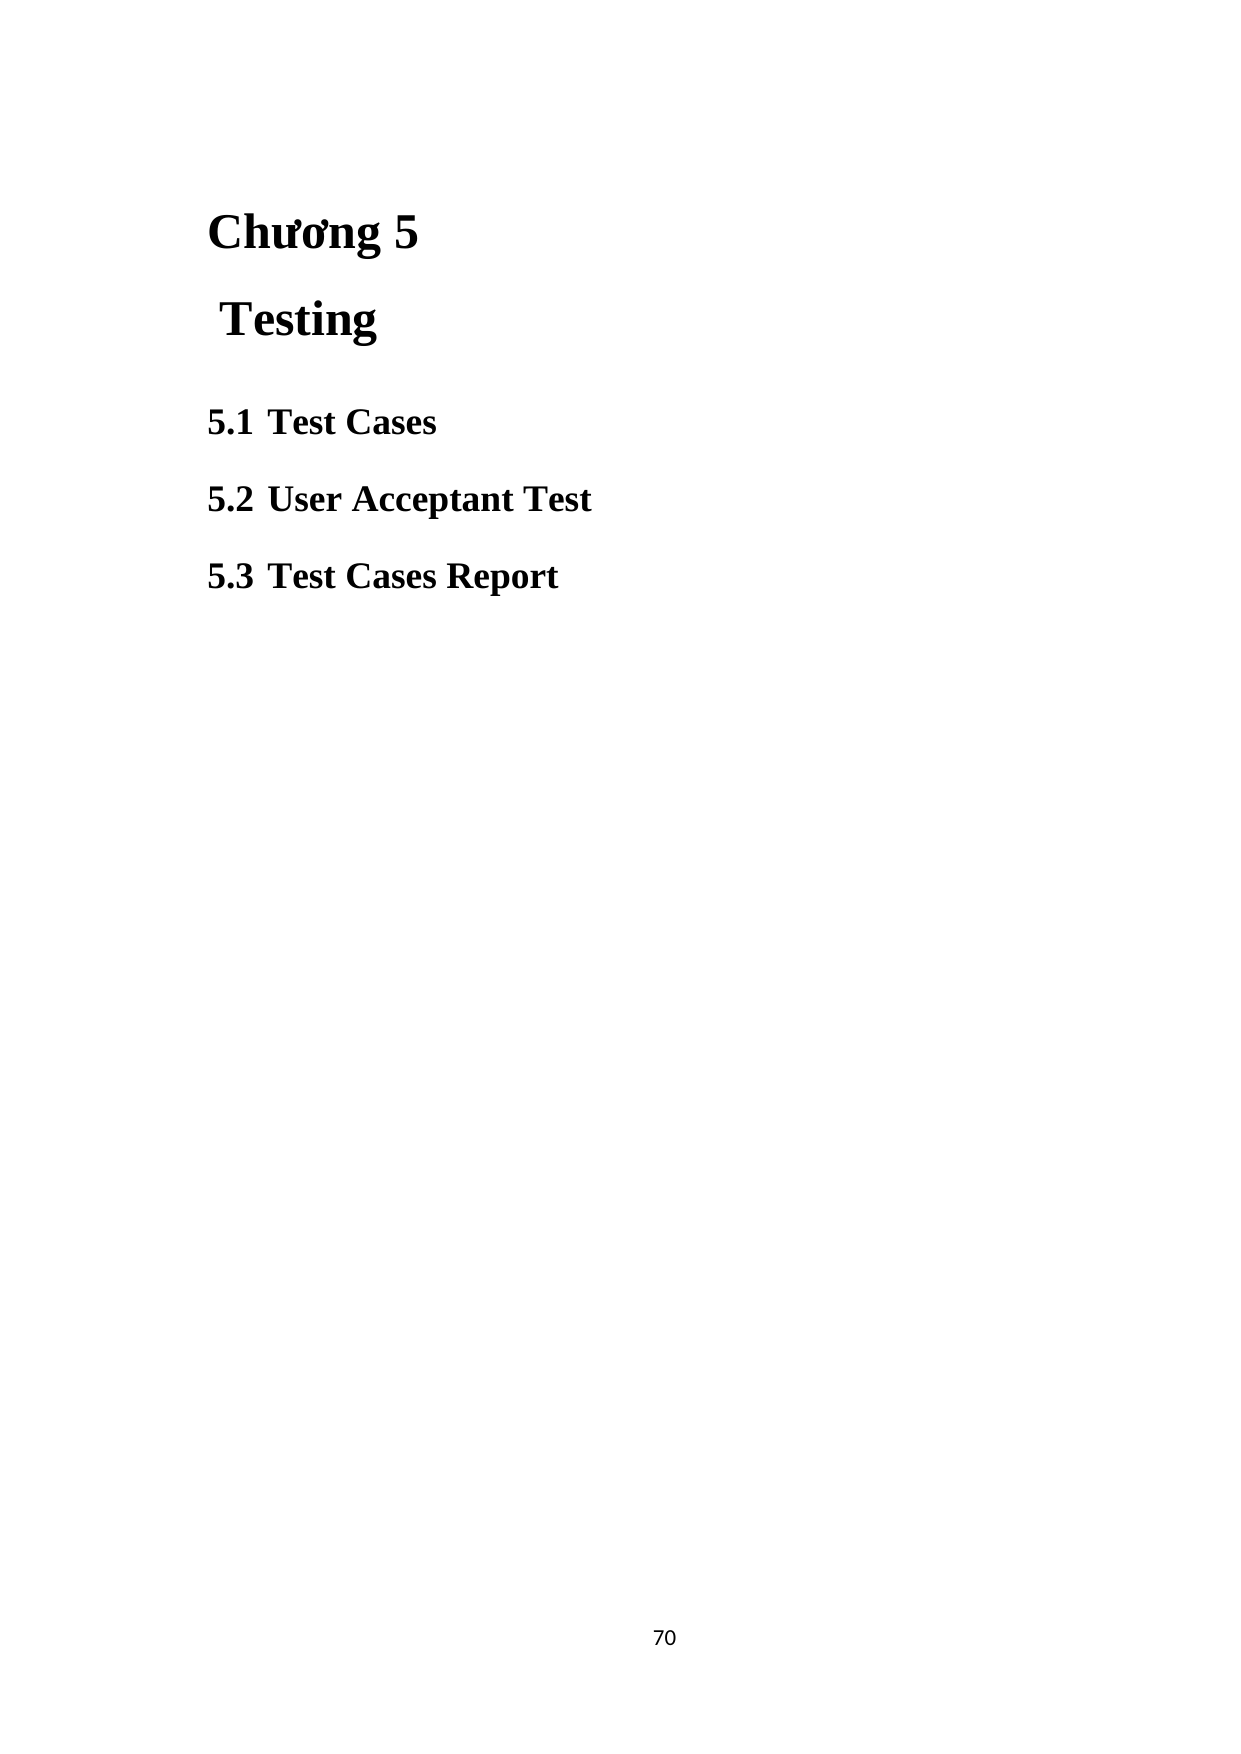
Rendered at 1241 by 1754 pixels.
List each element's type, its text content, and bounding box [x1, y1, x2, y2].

subtitle User Acceptant Test [207, 477, 1122, 520]
subtitle Testing [207, 202, 1122, 346]
subtitle Test Cases [207, 399, 1122, 443]
subtitle Test Cases Report [207, 554, 1122, 597]
